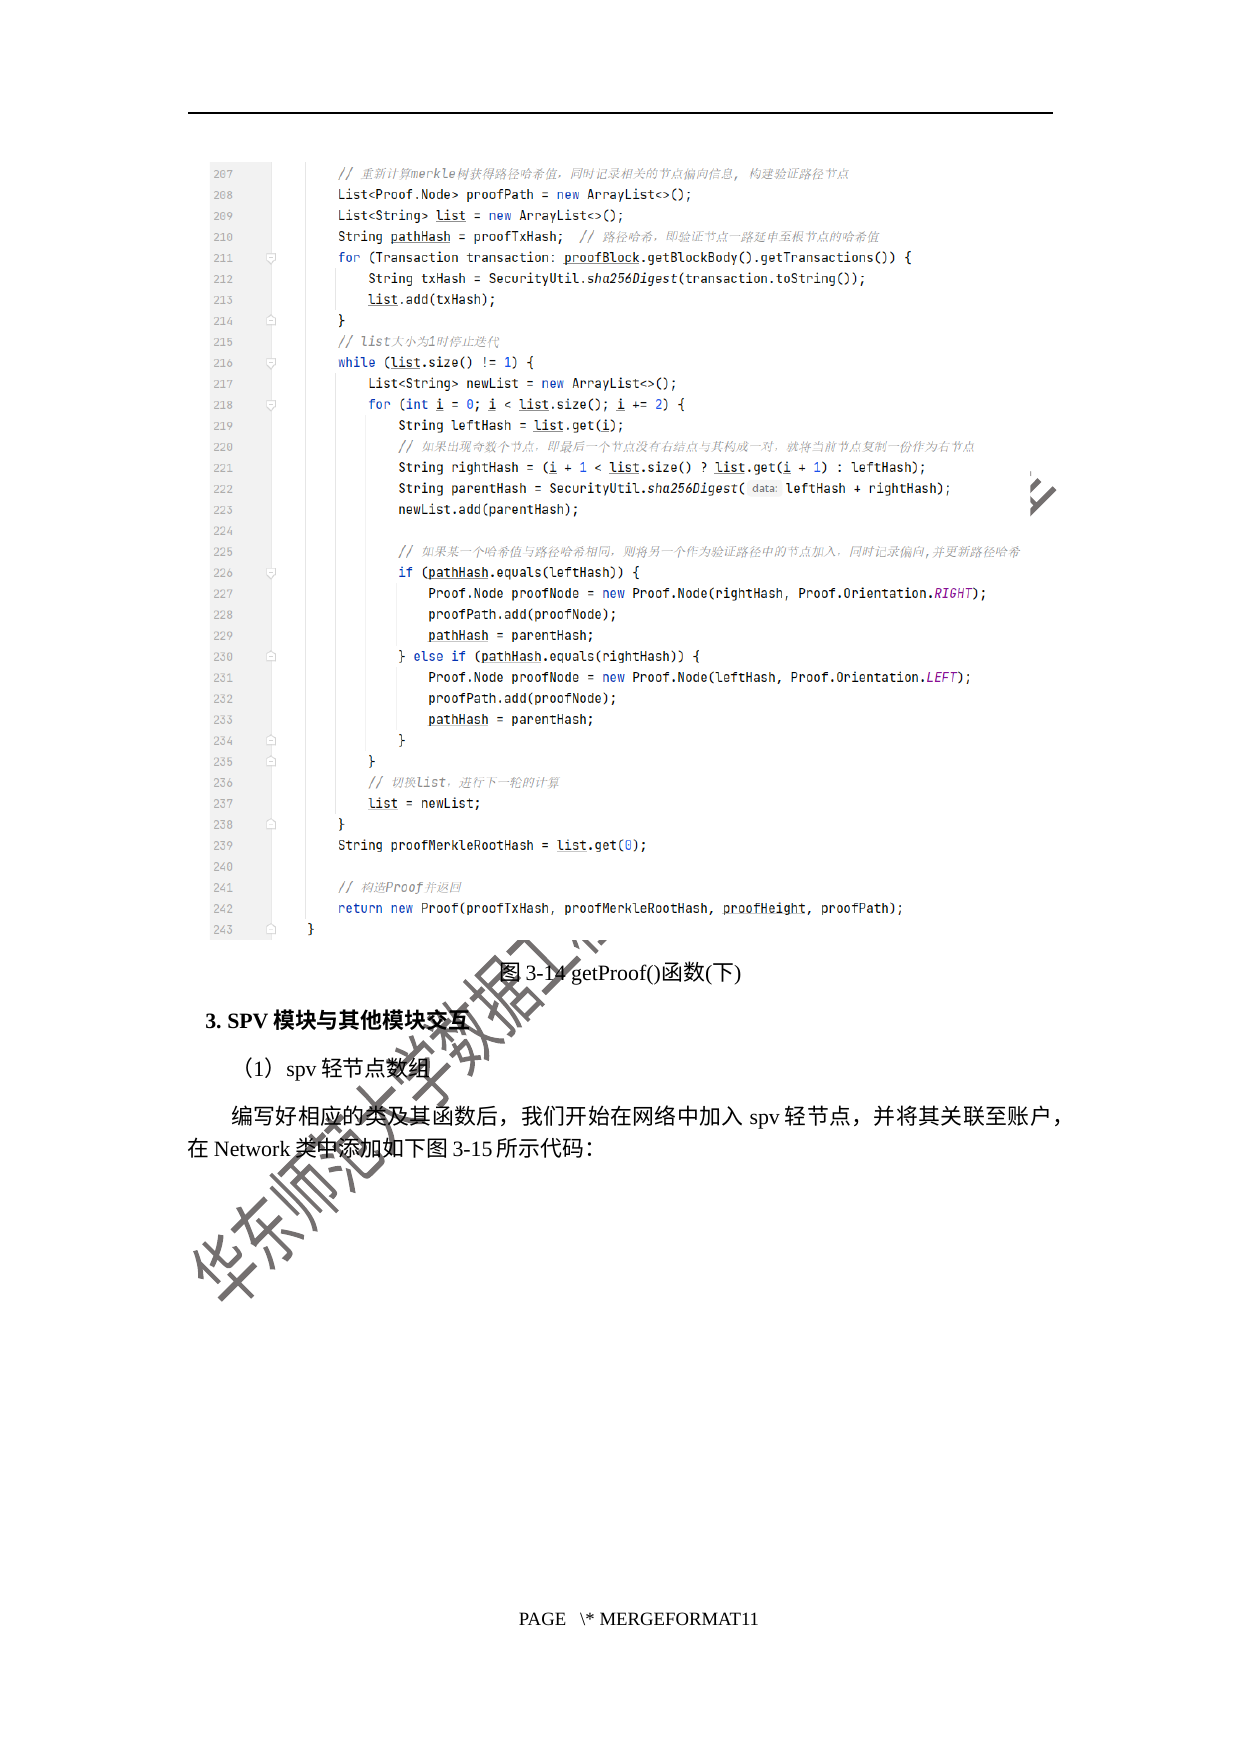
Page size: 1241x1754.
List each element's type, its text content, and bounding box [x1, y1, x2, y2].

text 图3-14 getProof()函数(下) [187, 955, 1053, 987]
text （1）spv轻节点数组 [187, 1051, 1053, 1083]
picture [209, 162, 1031, 940]
text 3. SPV模块与其他模块交互 [205, 1003, 1053, 1035]
text 编写好相应的类及其函数后，我们开始在网络中加入spv轻节点，并将其关联至账户，在Network类中添加如下图3-15所示代码： [187, 1099, 1053, 1162]
